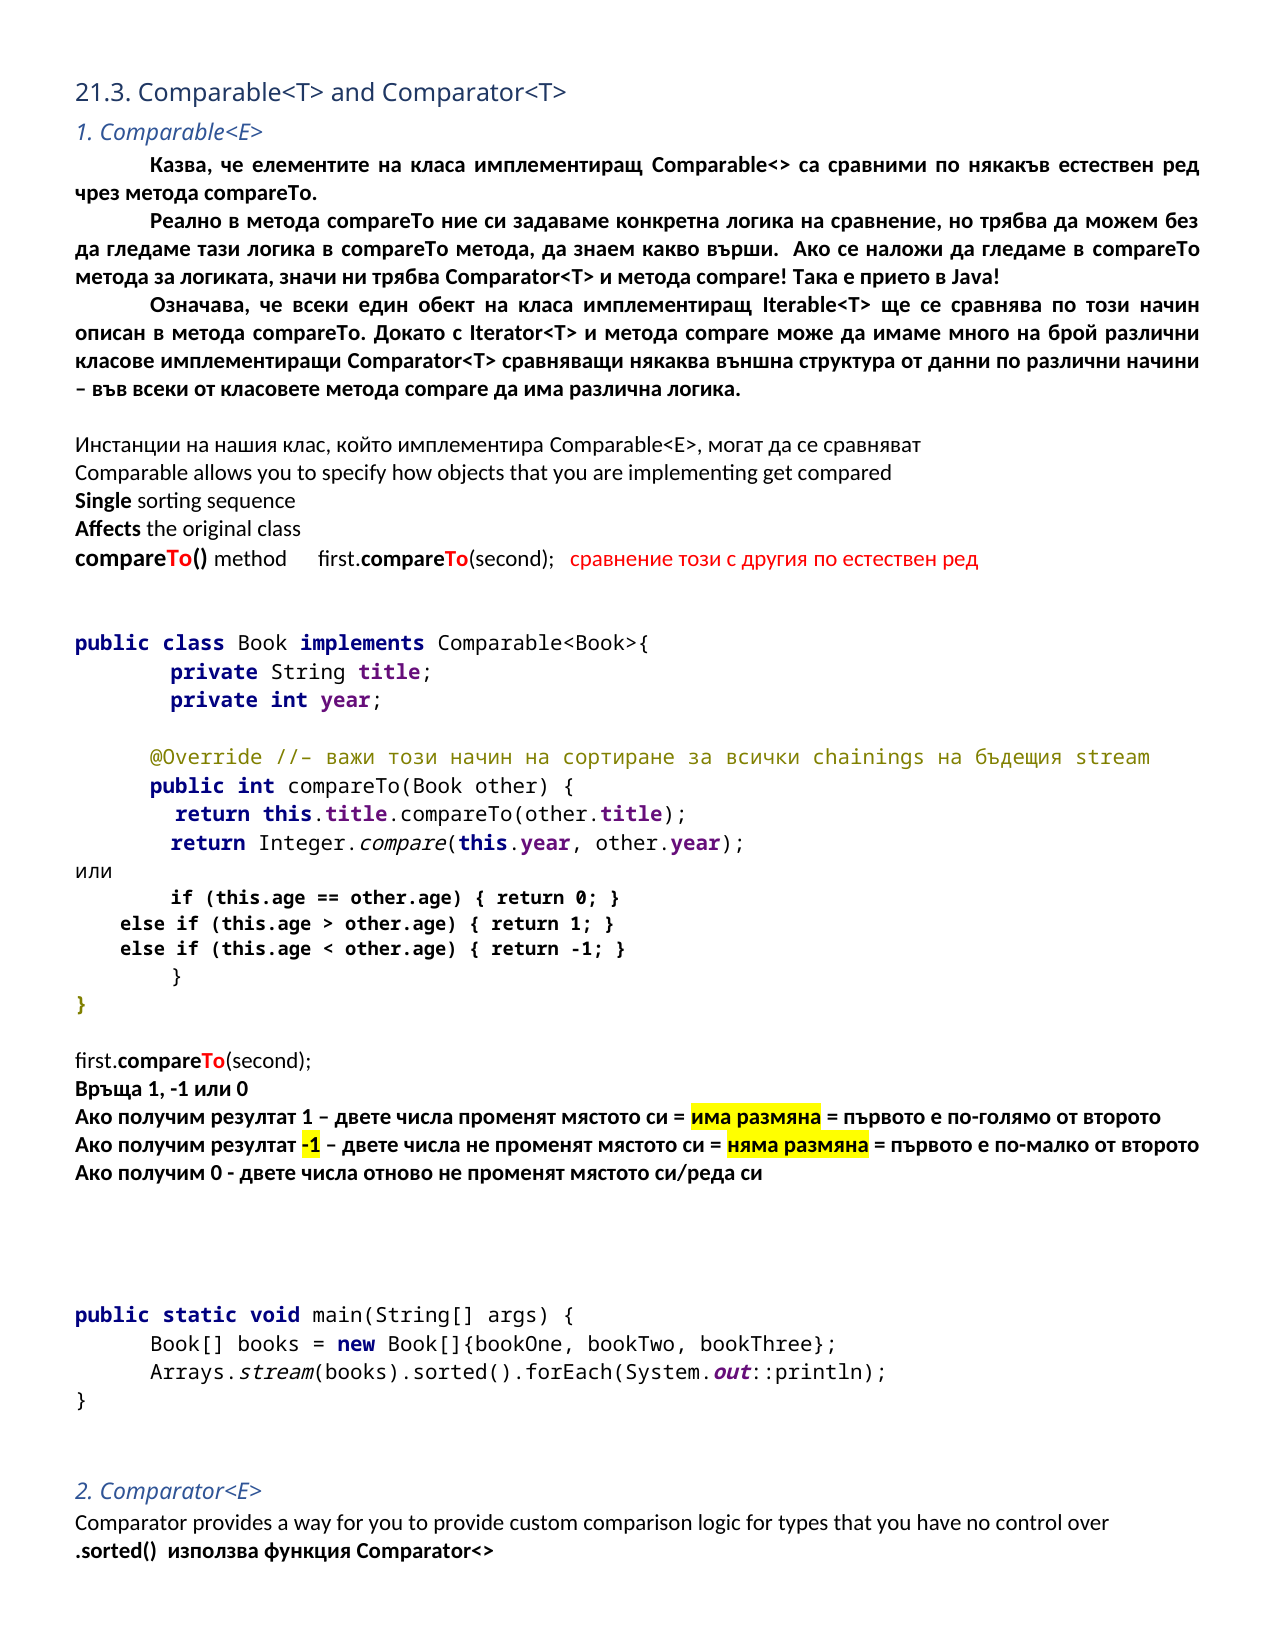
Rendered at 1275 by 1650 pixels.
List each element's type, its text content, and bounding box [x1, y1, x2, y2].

text compareTo() method first.compareTo(second); сравнение този с другия по естествен ред [75, 542, 1200, 572]
subtitle 21.3. Comparable<T> and Comparator<T> [75, 75, 1200, 109]
text Ако получим резултат 1 – двете числа променят мястото си = има размяна = първото е по-голямо от второто [75, 1102, 1200, 1130]
text return Integer.compare(this.year, other.year); [75, 828, 1200, 856]
text Връща 1, -1 или 0 [75, 1074, 1200, 1102]
text } [75, 1386, 1200, 1414]
text .sorted() използва функция Comparator<> [75, 1536, 1200, 1564]
text Book[] books = new Book[]{bookOne, bookTwo, bookThree}; Arrays.stream(books).sorted().forEach(System.out::println); [150, 1329, 1200, 1386]
subtitle 1. Comparable<E> [75, 116, 1200, 147]
text if (this.age == other.age) { return 0; } [75, 884, 1200, 910]
text Реално в метода compareTo ние си задаваме конкретна логика на сравнение, но трябва да можем без да гледаме тази логика в compareTo метода, да знаем какво върши. Ако се наложи да гледаме в compareTo метода за логиката, значи ни трябва Comparator<T> и метода compare! Така е прието в Java! [75, 206, 1200, 290]
text Single sorting sequence [75, 486, 1200, 514]
text Казва, че елементите на класа имплементиращ Comparable<> са сравними по някакъв естествен ред чрез метода compareTo. [75, 150, 1200, 206]
text private int year; [75, 685, 1200, 714]
text else if (this.age > other.age) { return 1; } [75, 910, 1200, 936]
text first.compareTo(second); [75, 1046, 1200, 1074]
text else if (this.age < other.age) { return -1; } [75, 936, 1200, 961]
text Ако получим резултат -1 – двете числа не променят мястото си = няма размяна = първото е по-малко от второто [869, 1130, 1200, 1158]
text Comparator provides a way for you to provide custom comparison logic for types that you have no control over [75, 1508, 1200, 1536]
text Affects the original class [75, 514, 1200, 542]
text @Override //– важи този начин на сортиране за всички chainings на бъдещия stream public int compareTo(Book other) { return this.title.compareTo(other.title); [150, 742, 1200, 828]
text Ако получим 0 - двете числа отново не променят мястото си/реда си [75, 1158, 1200, 1186]
subtitle 2. Comparator<E> [75, 1474, 1200, 1506]
text или [75, 856, 1200, 884]
text } [75, 961, 1200, 989]
text Ако получим резултат -1 – двете числа не променят мястото си = няма размяна = първото е по-малко от второто [320, 1130, 727, 1158]
text public static void main(String[] args) { [75, 1300, 1200, 1329]
text } [75, 989, 1200, 1018]
text Comparable allows you to specify how objects that you are implementing get compared [75, 458, 1200, 486]
text Означава, че всеки един обект на класа имплементиращ Iterable<T> ще се сравнява по този начин описан в метода compareTo. Докато с Iterator<T> и метода compare може да имаме много на брой различни класове имплементиращи Comparator<T> сравняващи някаква външна структура от данни по различни начини – във всеки от класовете метода compare да има различна логика. [75, 290, 1200, 402]
text public class Book implements Comparable<Book>{ private String title; [75, 628, 1200, 685]
text Инстанции на нашия клас, който имплементира Comparable<E>, могат да се сравняват [75, 430, 1200, 458]
